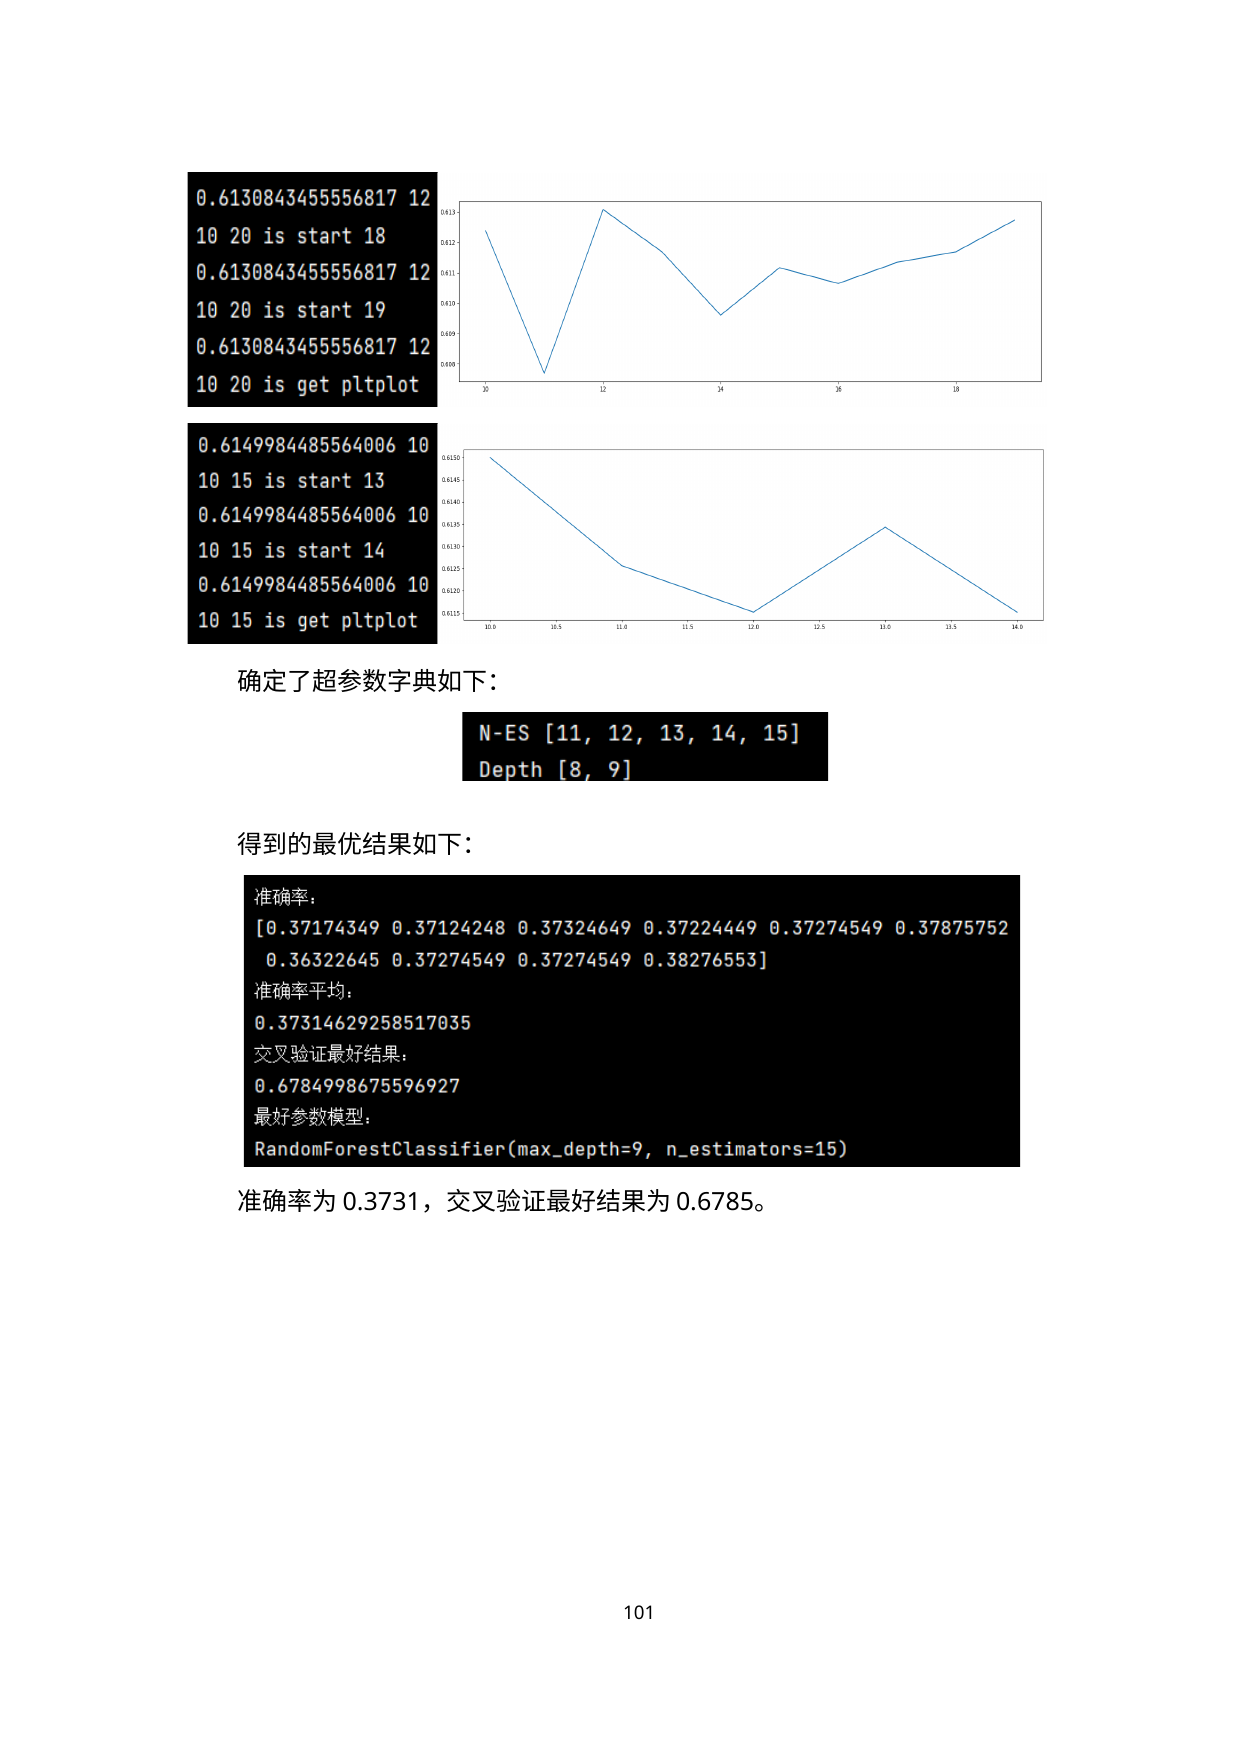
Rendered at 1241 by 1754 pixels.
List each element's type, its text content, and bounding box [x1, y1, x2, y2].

text 得到的最优结果如下： [187, 810, 1053, 875]
picture [187, 423, 1048, 644]
text 准确率为0.3731，交叉验证最好结果为0.6785。 [187, 1167, 1053, 1232]
picture [187, 172, 1047, 407]
picture [462, 712, 829, 781]
text 确定了超参数字典如下： [187, 647, 1053, 712]
picture [243, 875, 1021, 1167]
